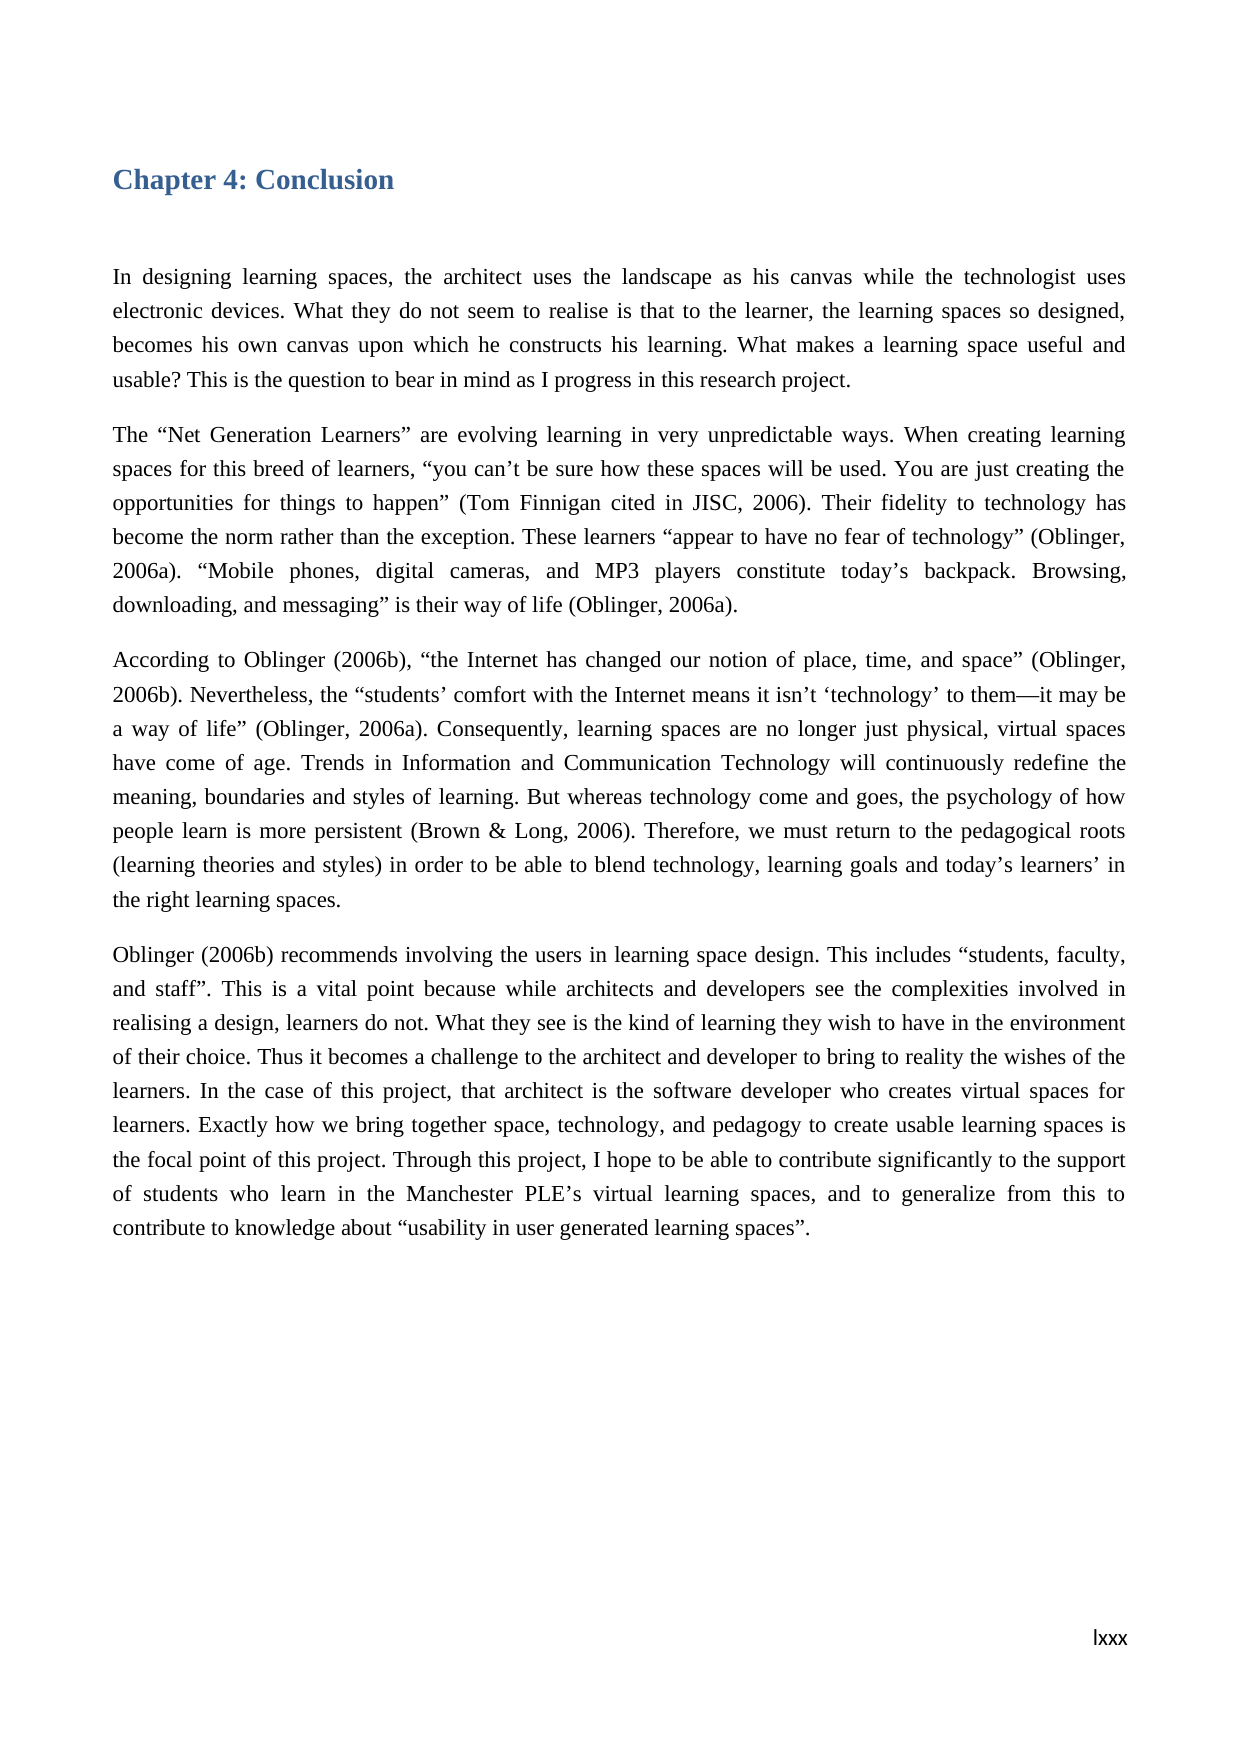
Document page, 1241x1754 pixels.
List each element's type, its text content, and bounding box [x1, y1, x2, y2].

text According to Oblinger (2006b), “the Internet has changed our notion of place, time, and space” (Oblinger, 2006b). Nevertheless, the “students’ comfort with the Internet means it isn’t ‘technology’ to them—it may be a way of life” (Oblinger, 2006a). Consequently, learning spaces are no longer just physical, virtual spaces have come of age. Trends in Information and Communication Technology will continuously redefine the meaning, boundaries and styles of learning. But whereas technology come and goes, the psychology of how people learn is more persistent (Brown & Long, 2006). Therefore, we must return to the pedagogical roots (learning theories and styles) in order to be able to blend technology, learning goals and today’s learners’ in the right learning spaces. [112, 647, 1128, 912]
subtitle Chapter 4: Conclusion [112, 162, 1128, 196]
text Oblinger (2006b) recommends involving the users in learning space design. This includes “students, faculty, and staff”. This is a vital point because while architects and developers see the complexities involved in realising a design, learners do not. What they see is the kind of learning they wish to have in the environment of their choice. Thus it becomes a challenge to the architect and developer to bring to reality the wishes of the learners. In the case of this project, that architect is the software developer who creates virtual spaces for learners. Exactly how we bring together space, technology, and pedagogy to create usable learning spaces is the focal point of this project. Through this project, I hope to be able to contribute significantly to the support of students who learn in the Manchester PLE’s virtual learning spaces, and to generalize from this to contribute to knowledge about “usability in user generated learning spaces”. [112, 941, 1128, 1240]
text The “Net Generation Learners” are evolving learning in very unpredictable ways. When creating learning spaces for this breed of learners, “you can’t be sure how these spaces will be used. You are just creating the opportunities for things to happen” (Tom Finnigan cited in JISC, 2006). Their fidelity to technology has become the norm rather than the exception. These learners “appear to have no fear of technology” (Oblinger, 2006a). “Mobile phones, digital cameras, and MP3 players constitute today’s backpack. Browsing, downloading, and messaging” is their way of life (Oblinger, 2006a). [112, 421, 1128, 618]
text In designing learning spaces, the architect uses the landscape as his canvas while the technologist uses electronic devices. What they do not seem to realise is that to the learner, the learning spaces so designed, becomes his own canvas upon which he constructs his learning. What makes a learning space useful and usable? This is the question to bear in mind as I progress in this research project. [112, 263, 1128, 392]
